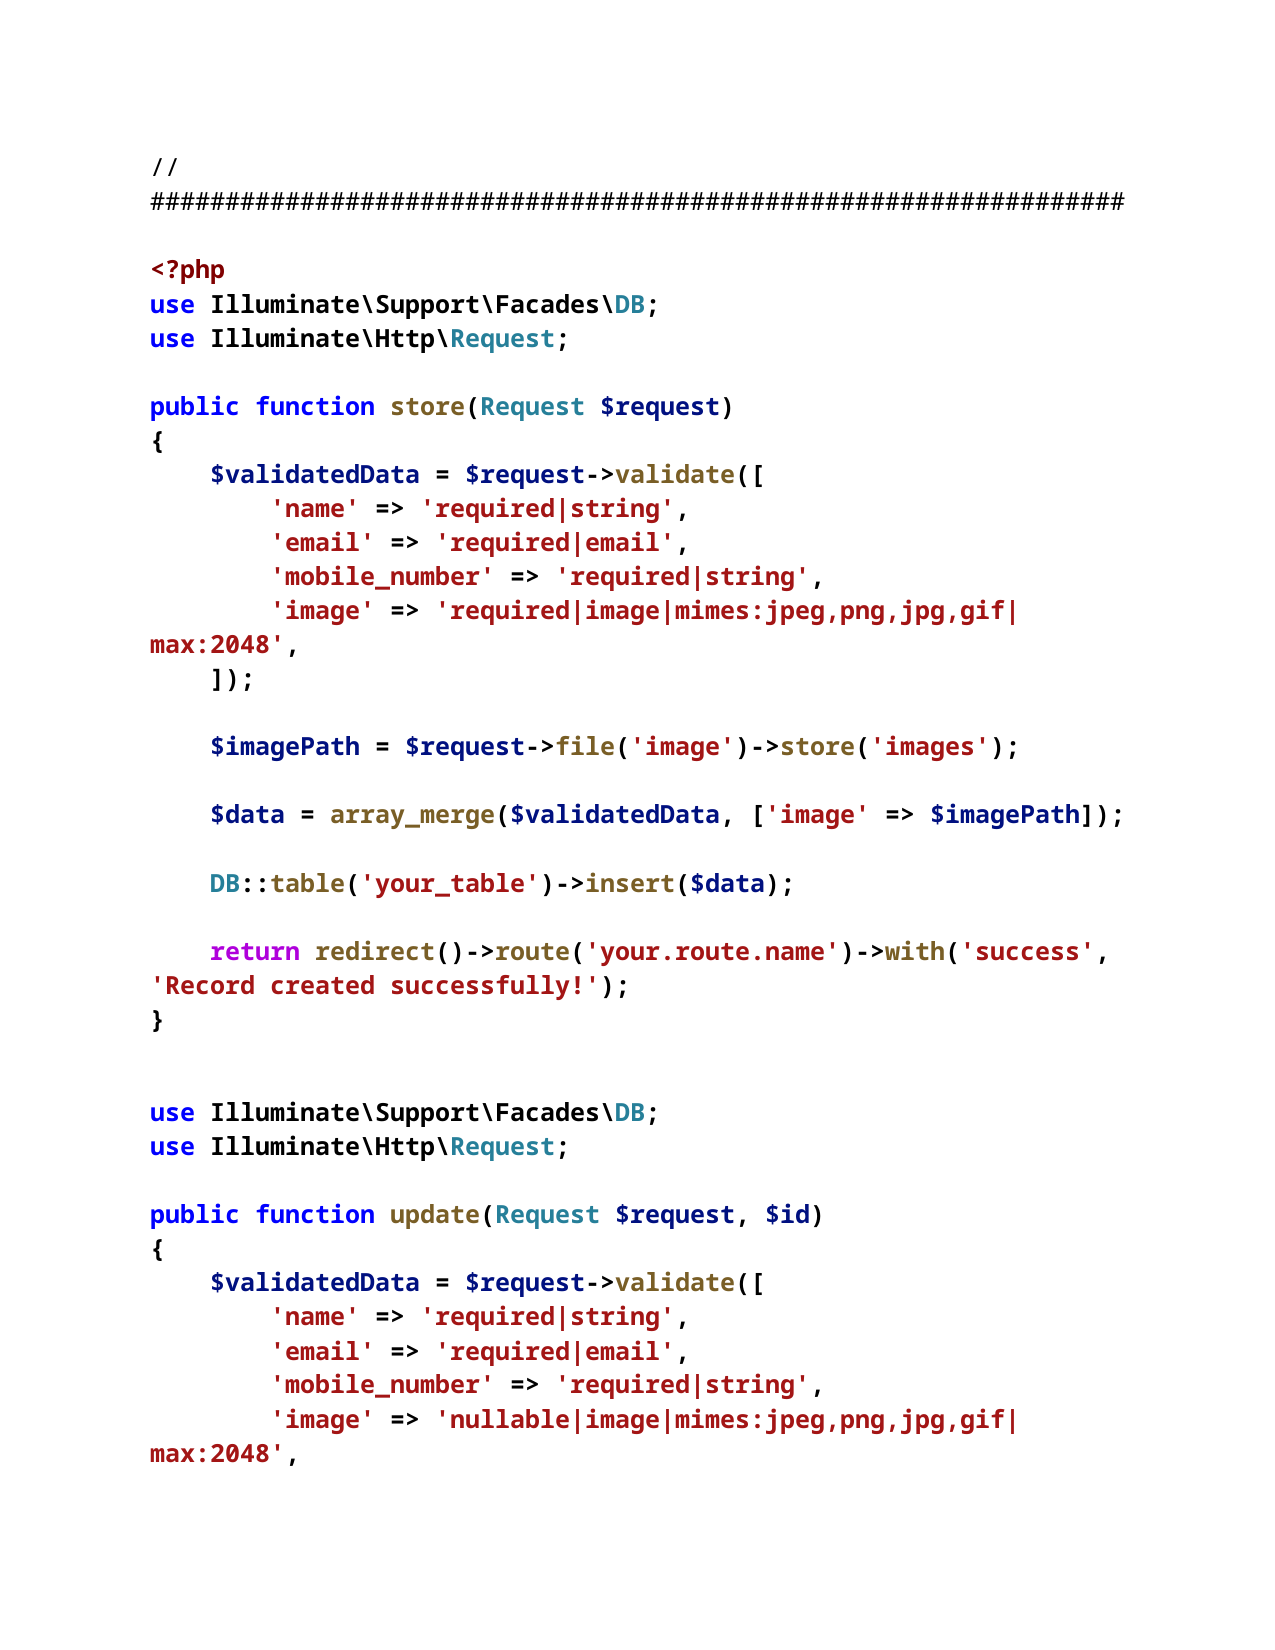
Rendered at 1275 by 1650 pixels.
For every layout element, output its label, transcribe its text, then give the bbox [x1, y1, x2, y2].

text 'image' => 'nullable|image|mimes:jpeg,png,jpg,gif|max:2048', [150, 1401, 1125, 1469]
text 'image' => 'required|image|mimes:jpeg,png,jpg,gif|max:2048', [150, 593, 1125, 661]
text return redirect()->route('your.route.name')->with('success', 'Record created successfully!'); [150, 933, 1125, 1002]
text //################################################################# [150, 150, 1125, 218]
text $validatedData = $request->validate([ [150, 1265, 1125, 1299]
text 'email' => 'required|email', [150, 1333, 1125, 1367]
text $validatedData = $request->validate([ [150, 457, 1125, 491]
text { [150, 422, 1125, 457]
text 'email' => 'required|email', [150, 525, 1125, 559]
text use Illuminate\Http\Request; [150, 320, 1125, 354]
text use Illuminate\Http\Request; [150, 1129, 1125, 1163]
text 'mobile_number' => 'required|string', [150, 1367, 1125, 1401]
text <?php [150, 252, 1125, 286]
text ]); [150, 661, 1125, 695]
text 'name' => 'required|string', [150, 491, 1125, 525]
text public function update(Request $request, $id) [150, 1197, 1125, 1231]
text $imagePath = $request->file('image')->store('images'); [150, 729, 1125, 763]
text public function store(Request $request) [150, 388, 1125, 422]
text { [150, 1231, 1125, 1265]
text 'name' => 'required|string', [150, 1299, 1125, 1333]
text $data = array_merge($validatedData, ['image' => $imagePath]); [150, 797, 1125, 831]
text use Illuminate\Support\Facades\DB; [150, 1095, 1125, 1129]
text use Illuminate\Support\Facades\DB; [150, 286, 1125, 320]
text DB::table('your_table')->insert($data); [150, 865, 1125, 899]
text 'mobile_number' => 'required|string', [150, 559, 1125, 593]
text } [150, 1002, 1125, 1036]
